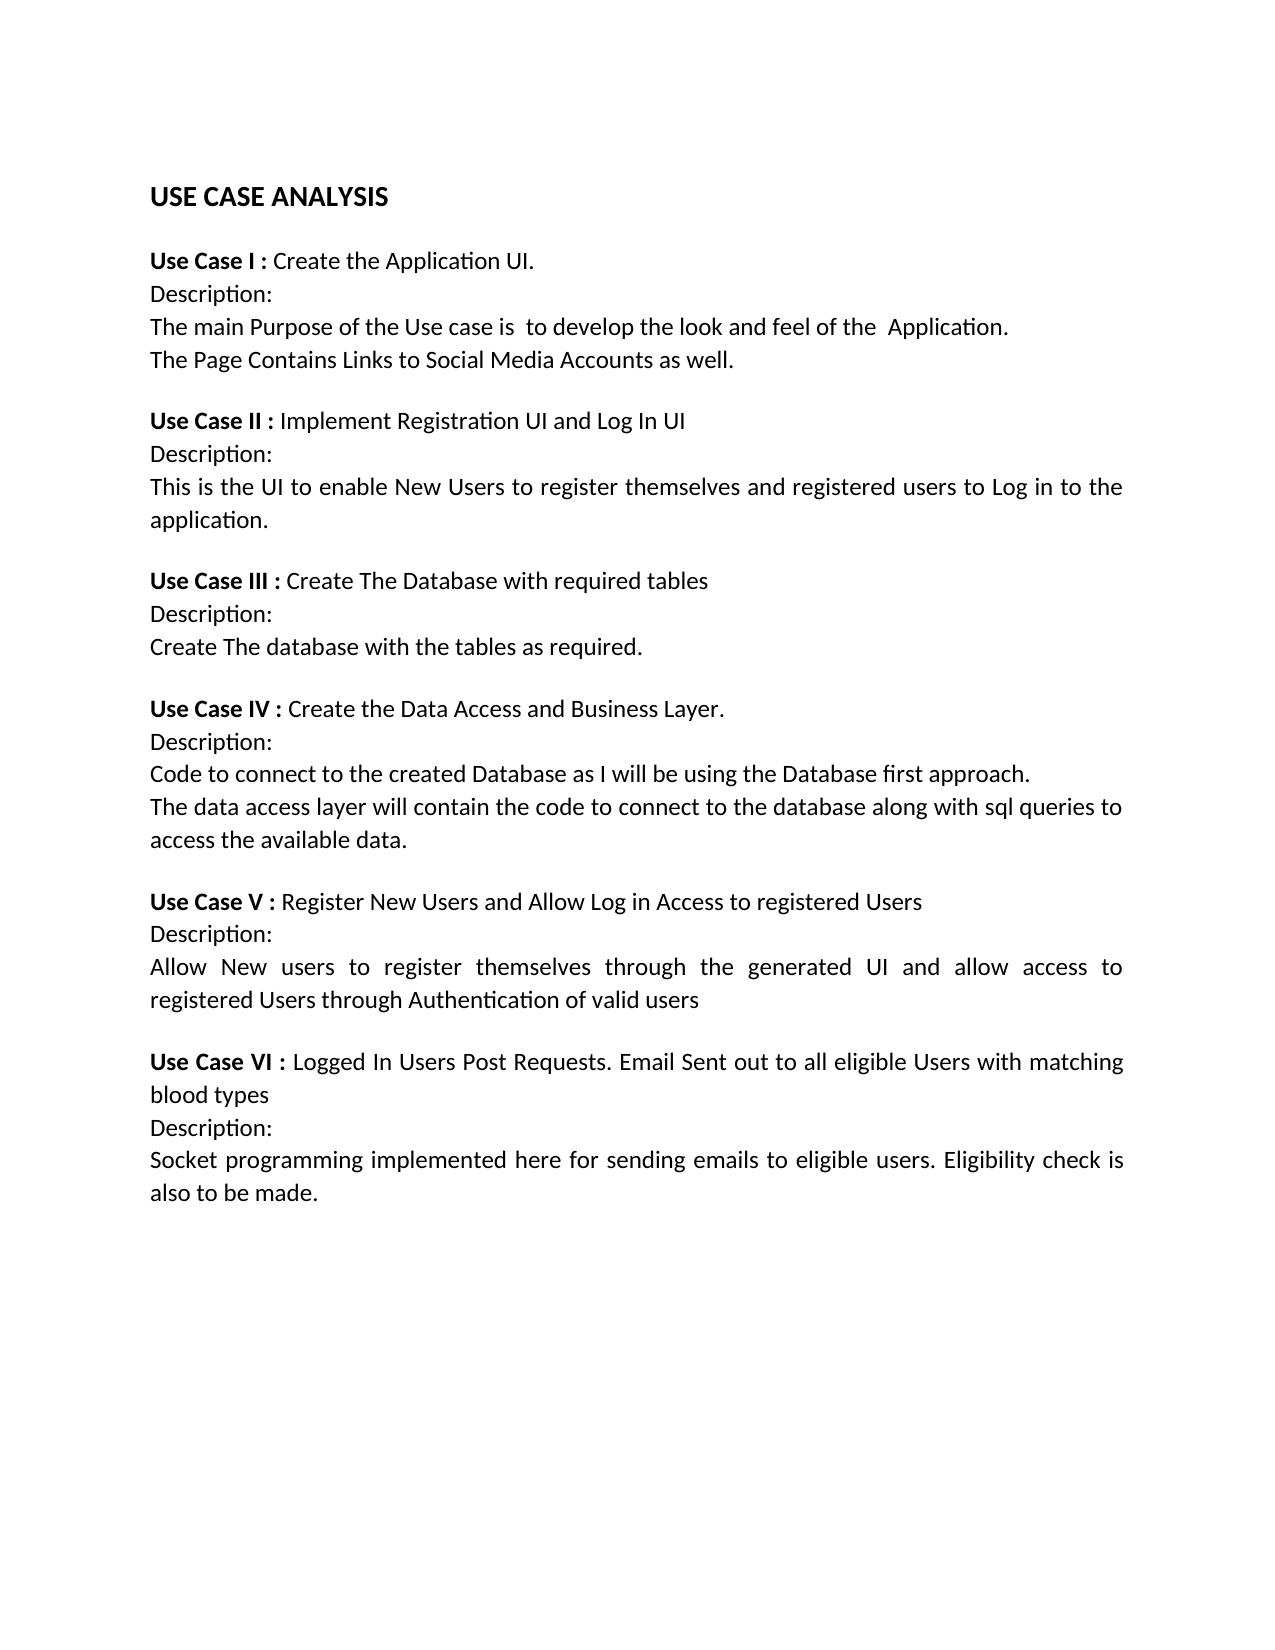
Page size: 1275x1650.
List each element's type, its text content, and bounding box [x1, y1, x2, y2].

text Use Case V : Register New Users and Allow Log in Access to registered Users [150, 886, 1125, 916]
text Description: [150, 438, 1125, 469]
text The Page Contains Links to Social Media Accounts as well. [150, 344, 1125, 374]
text Description: [150, 726, 1125, 756]
text Create The database with the tables as required. [150, 631, 1125, 662]
text Use Case VI : Logged In Users Post Requests. Email Sent out to all eligible Users with matching blood types [150, 1046, 1125, 1109]
text The main Purpose of the Use case is to develop the look and feel of the Application. [150, 311, 1125, 342]
text Description: [150, 278, 1125, 309]
text Code to connect to the created Database as I will be using the Database first approach. [150, 758, 1125, 789]
text Description: [150, 1112, 1125, 1142]
text Description: [150, 598, 1125, 629]
text Use Case IV : Create the Data Access and Business Layer. [150, 693, 1125, 723]
text Allow New users to register themselves through the generated UI and allow access to registered Users through Authentication of valid users [150, 952, 1125, 1015]
text Description: [150, 919, 1125, 949]
text Use Case III : Create The Database with required tables [150, 566, 1125, 596]
text The data access layer will contain the code to connect to the database along with sql queries to access the available data. [150, 791, 1125, 855]
text This is the UI to enable New Users to register themselves and registered users to Log in to the application. [150, 471, 1125, 535]
text USE CASE ANALYSIS [150, 178, 1125, 214]
text Socket programming implemented here for sending emails to eligible users. Eligibility check is also to be made. [150, 1144, 1125, 1208]
text Use Case II : Implement Registration UI and Log In UI [150, 405, 1125, 436]
text Use Case I : Create the Application UI. [150, 245, 1125, 276]
